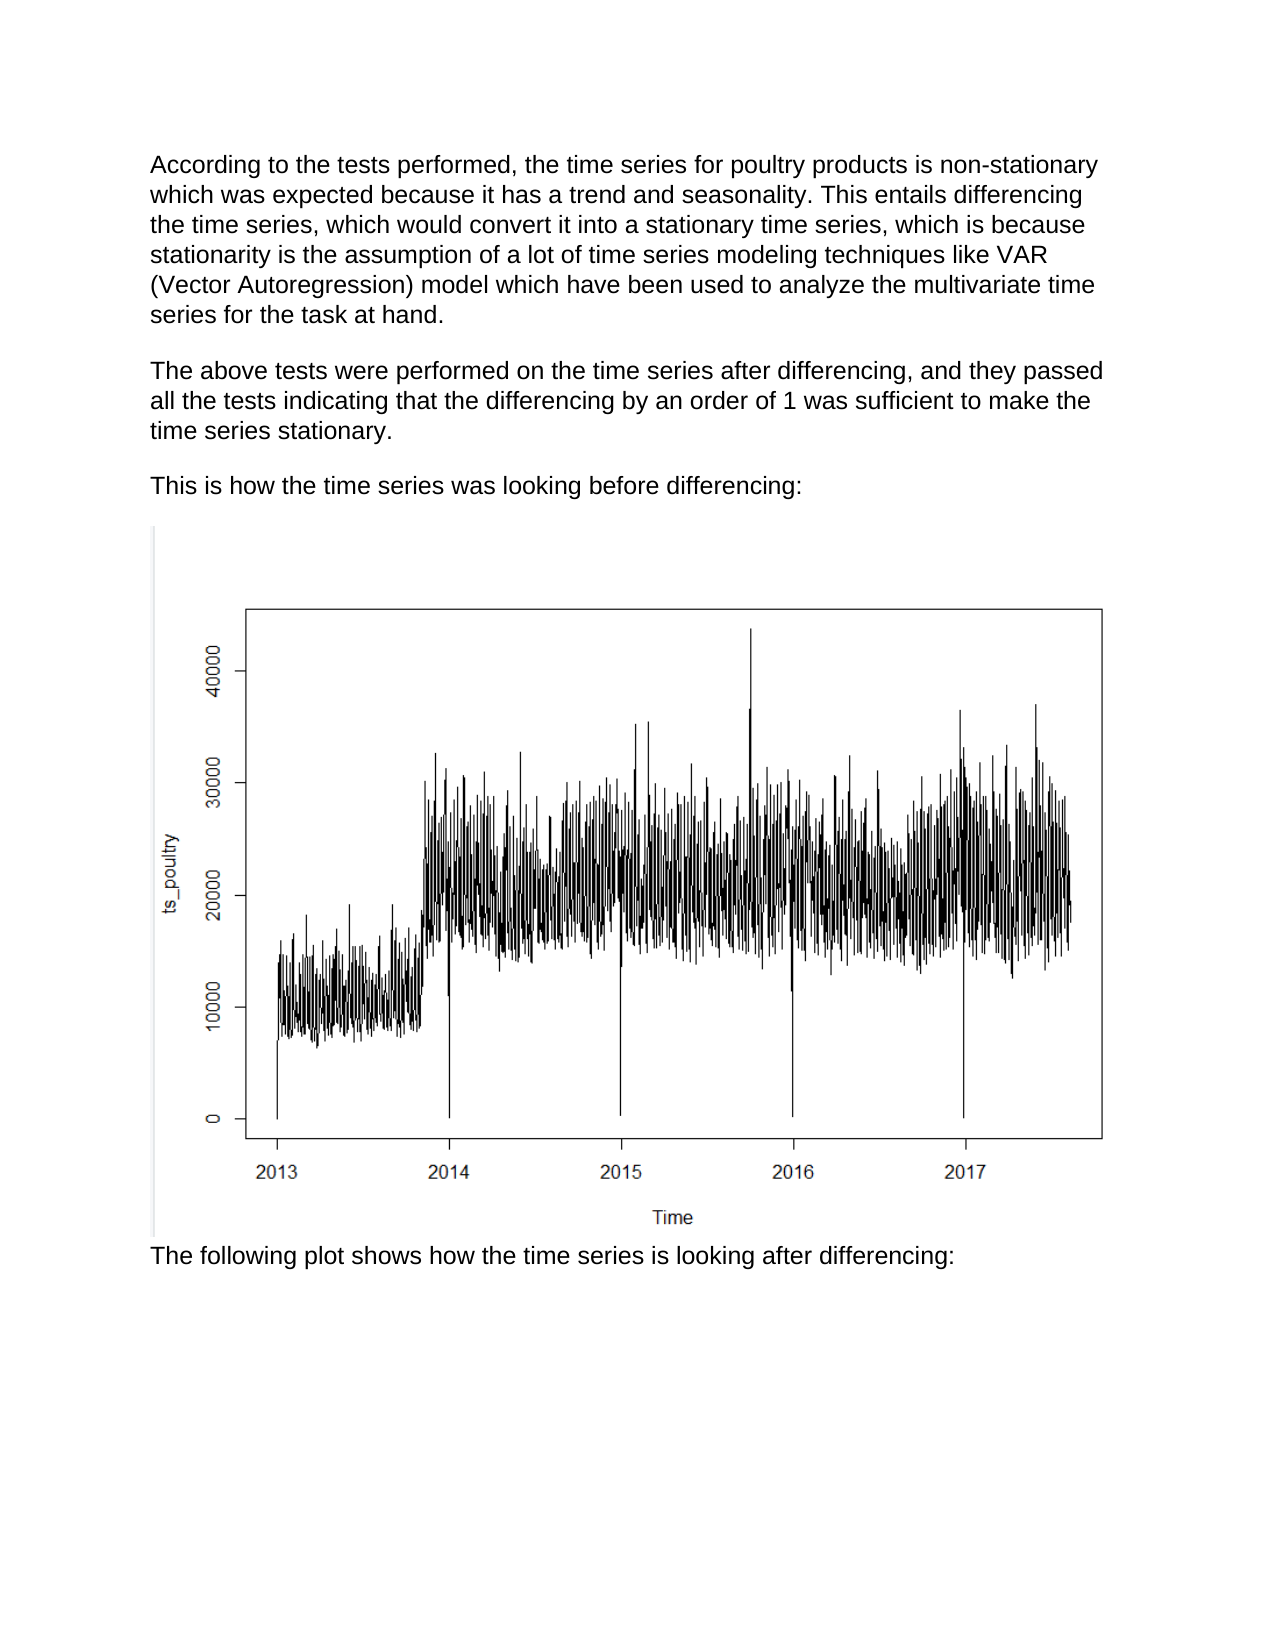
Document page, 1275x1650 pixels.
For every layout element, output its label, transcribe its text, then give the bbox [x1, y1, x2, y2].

text According to the tests performed, the time series for poultry products is non-stationary which was expected because it has a trend and seasonality. This entails differencing the time series, which would convert it into a stationary time series, which is because stationarity is the assumption of a lot of time series modeling techniques like VAR (Vector Autoregression) model which have been used to analyze the multivariate time series for the task at hand. [150, 150, 1125, 329]
text The following plot shows how the time series is looking after differencing: [150, 1237, 1125, 1269]
text The above tests were performed on the time series after differencing, and they passed all the tests indicating that the differencing by an order of 1 was sufficient to make the time series stationary. [150, 356, 1125, 444]
picture [150, 526, 1125, 1237]
text This is how the time series was looking before differencing: [150, 471, 1125, 500]
